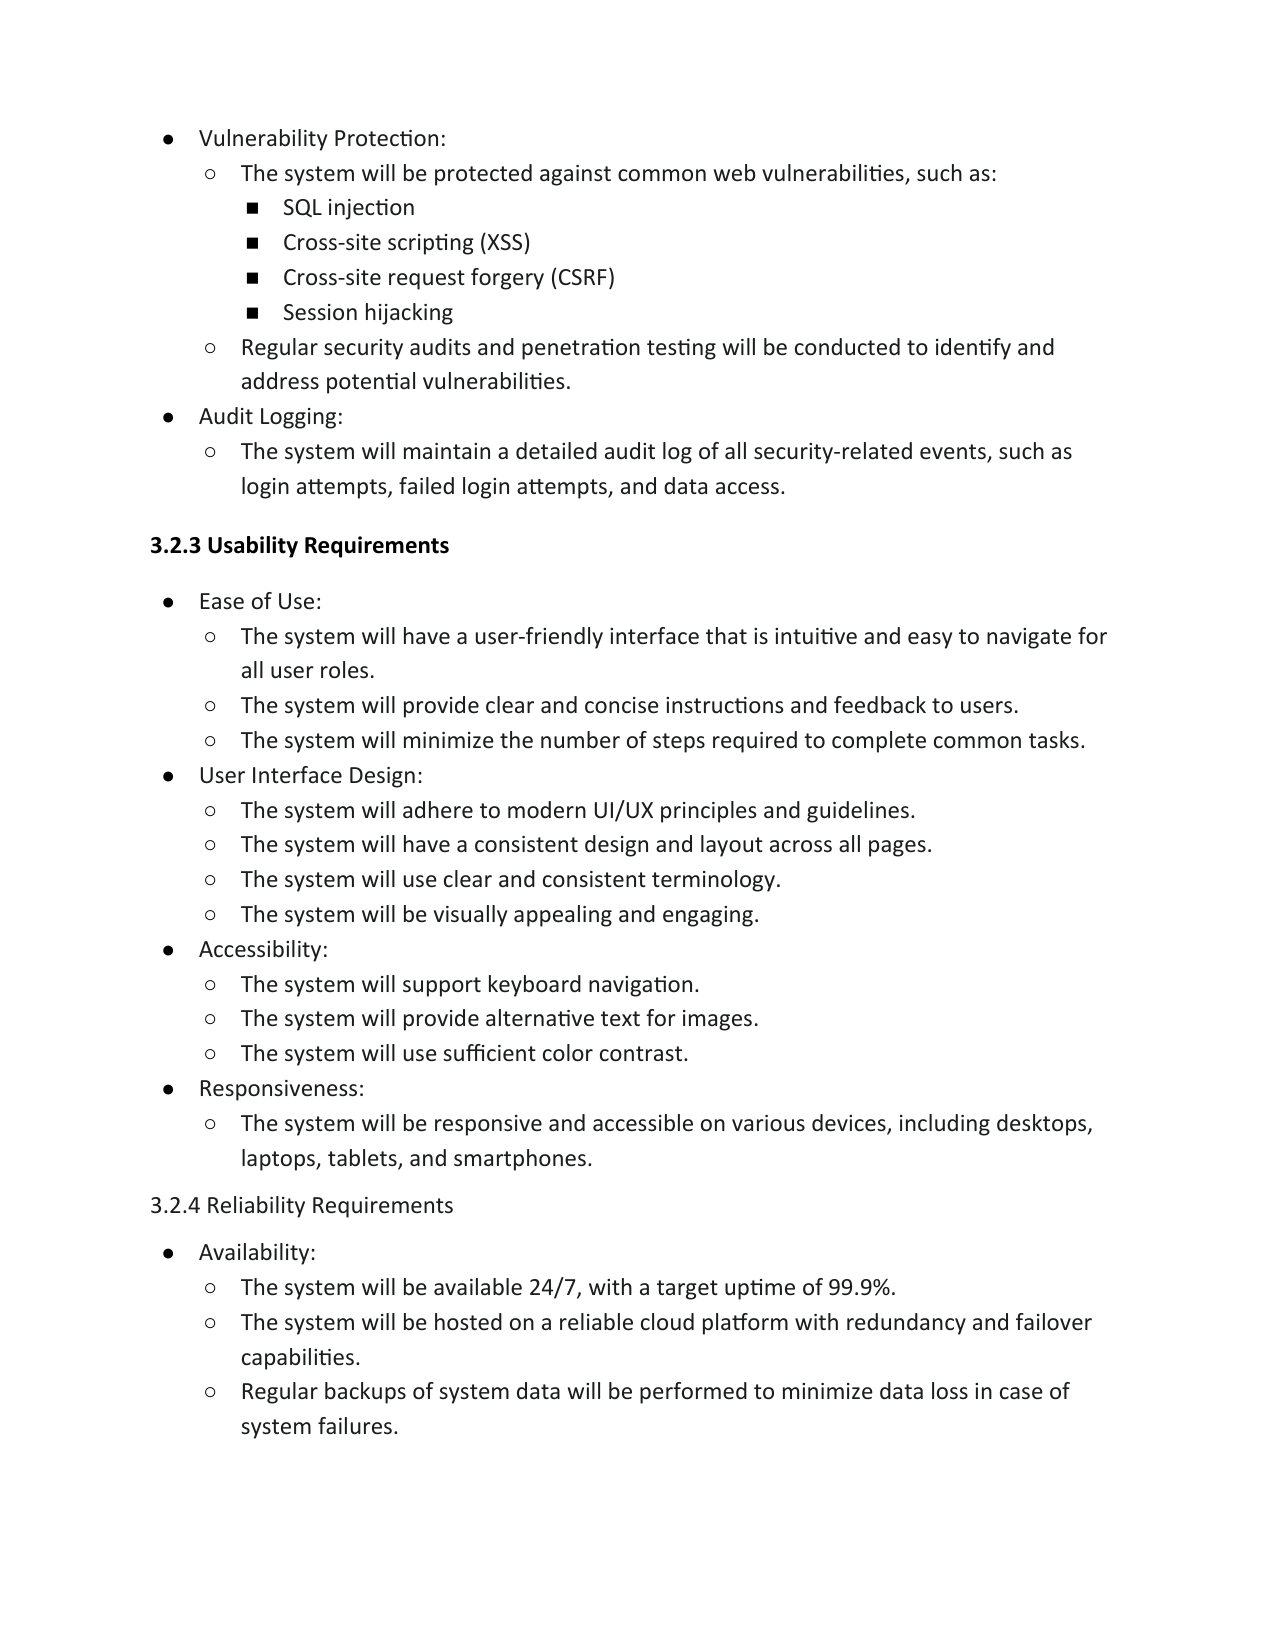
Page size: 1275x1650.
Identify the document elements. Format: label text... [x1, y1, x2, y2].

subtitle 3.2.3 Usability Requirements [150, 529, 1125, 560]
list Session hijacking [245, 296, 1125, 326]
list Regular backups of system data will be performed to minimize data loss in case of system failures. [203, 1376, 1125, 1441]
list Cross-site request forgery (CSRF) [245, 261, 1125, 292]
list Regular security audits and penetration testing will be conducted to identify and address potential vulnerabilities. [203, 331, 1125, 396]
list The system will have a consistent design and layout across all pages. [203, 829, 1125, 859]
list Responsiveness: [161, 1072, 1125, 1103]
list The system will be available 24/7, with a target uptime of 99.9%. [203, 1271, 1125, 1302]
list The system will maintain a detailed audit log of all security-related events, such as login attempts, failed login attempts, and data access. [203, 435, 1125, 500]
list The system will use sufficient color contrast. [203, 1037, 1125, 1068]
list The system will minimize the number of steps required to complete common tasks. [203, 724, 1125, 755]
list Audit Logging: [161, 400, 1125, 431]
list Ease of Use: [161, 585, 1125, 616]
list The system will be responsive and accessible on various devices, including desktops, laptops, tablets, and smartphones. [203, 1107, 1125, 1172]
list Vulnerability Protection: [161, 122, 1125, 152]
list The system will be protected against common web vulnerabilities, such as: [203, 157, 1125, 187]
text 3.2.4 Reliability Requirements [150, 1189, 1125, 1219]
list Cross-site scripting (XSS) [245, 226, 1125, 257]
list The system will be visually appealing and engaging. [203, 898, 1125, 929]
list The system will have a user-friendly interface that is intuitive and easy to navigate for all user roles. [203, 620, 1125, 685]
list The system will adhere to modern UI/UX principles and guidelines. [203, 794, 1125, 824]
list Availability: [161, 1236, 1125, 1267]
list Accessibility: [161, 933, 1125, 963]
list The system will provide clear and concise instructions and feedback to users. [203, 689, 1125, 720]
list SQL injection [245, 191, 1125, 222]
list The system will be hosted on a reliable cloud platform with redundancy and failover capabilities. [203, 1306, 1125, 1371]
list The system will support keyboard navigation. [203, 968, 1125, 998]
list The system will provide alternative text for images. [203, 1003, 1125, 1033]
list User Interface Design: [161, 759, 1125, 789]
list The system will use clear and consistent terminology. [203, 863, 1125, 894]
